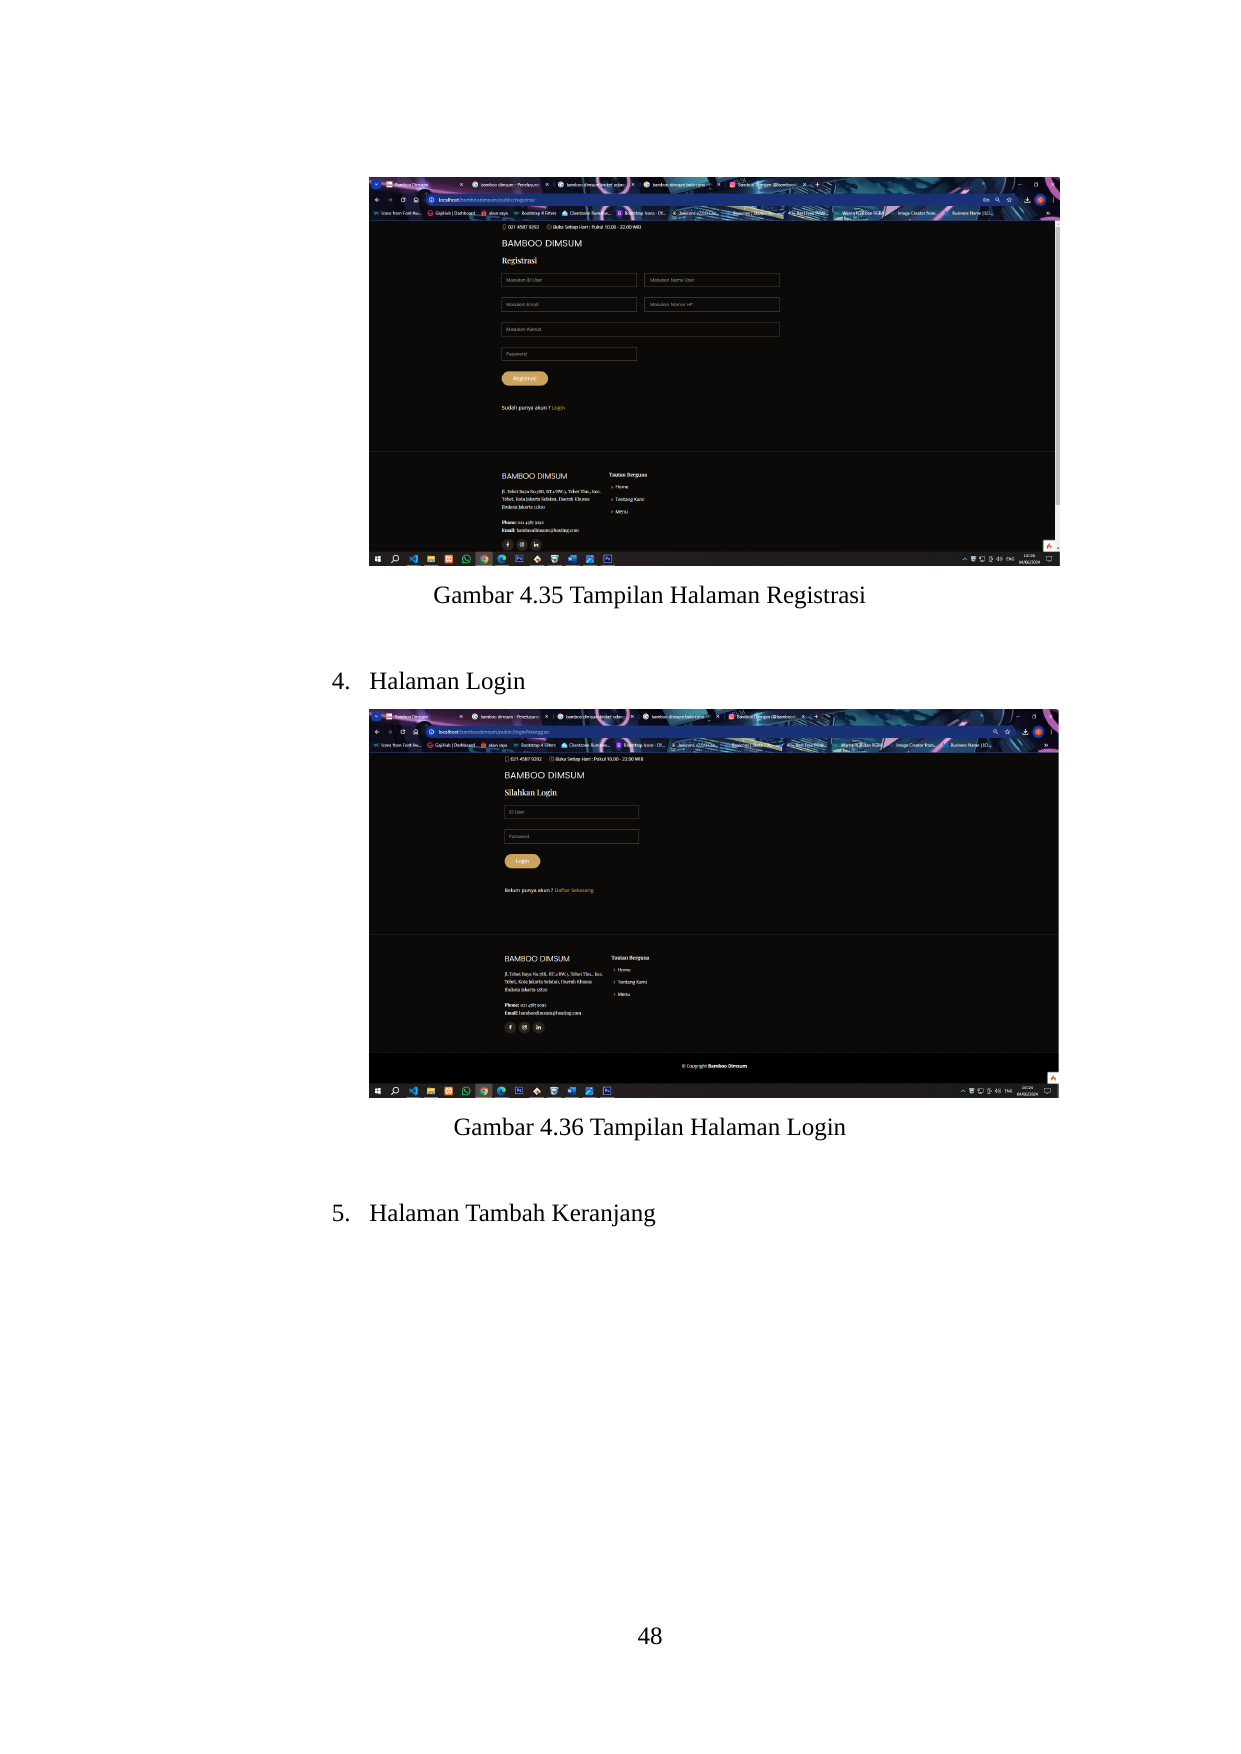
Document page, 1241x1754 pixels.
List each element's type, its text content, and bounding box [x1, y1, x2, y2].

text Gambar 4.35 Tampilan Halaman Registrasi [236, 580, 1063, 609]
text Gambar 4.36 Tampilan Halaman Login [236, 1112, 1063, 1141]
list Halaman Login [332, 666, 1063, 695]
list Halaman Tambah Keranjang [332, 1198, 1063, 1227]
picture [369, 709, 1059, 1098]
picture [369, 177, 1060, 566]
